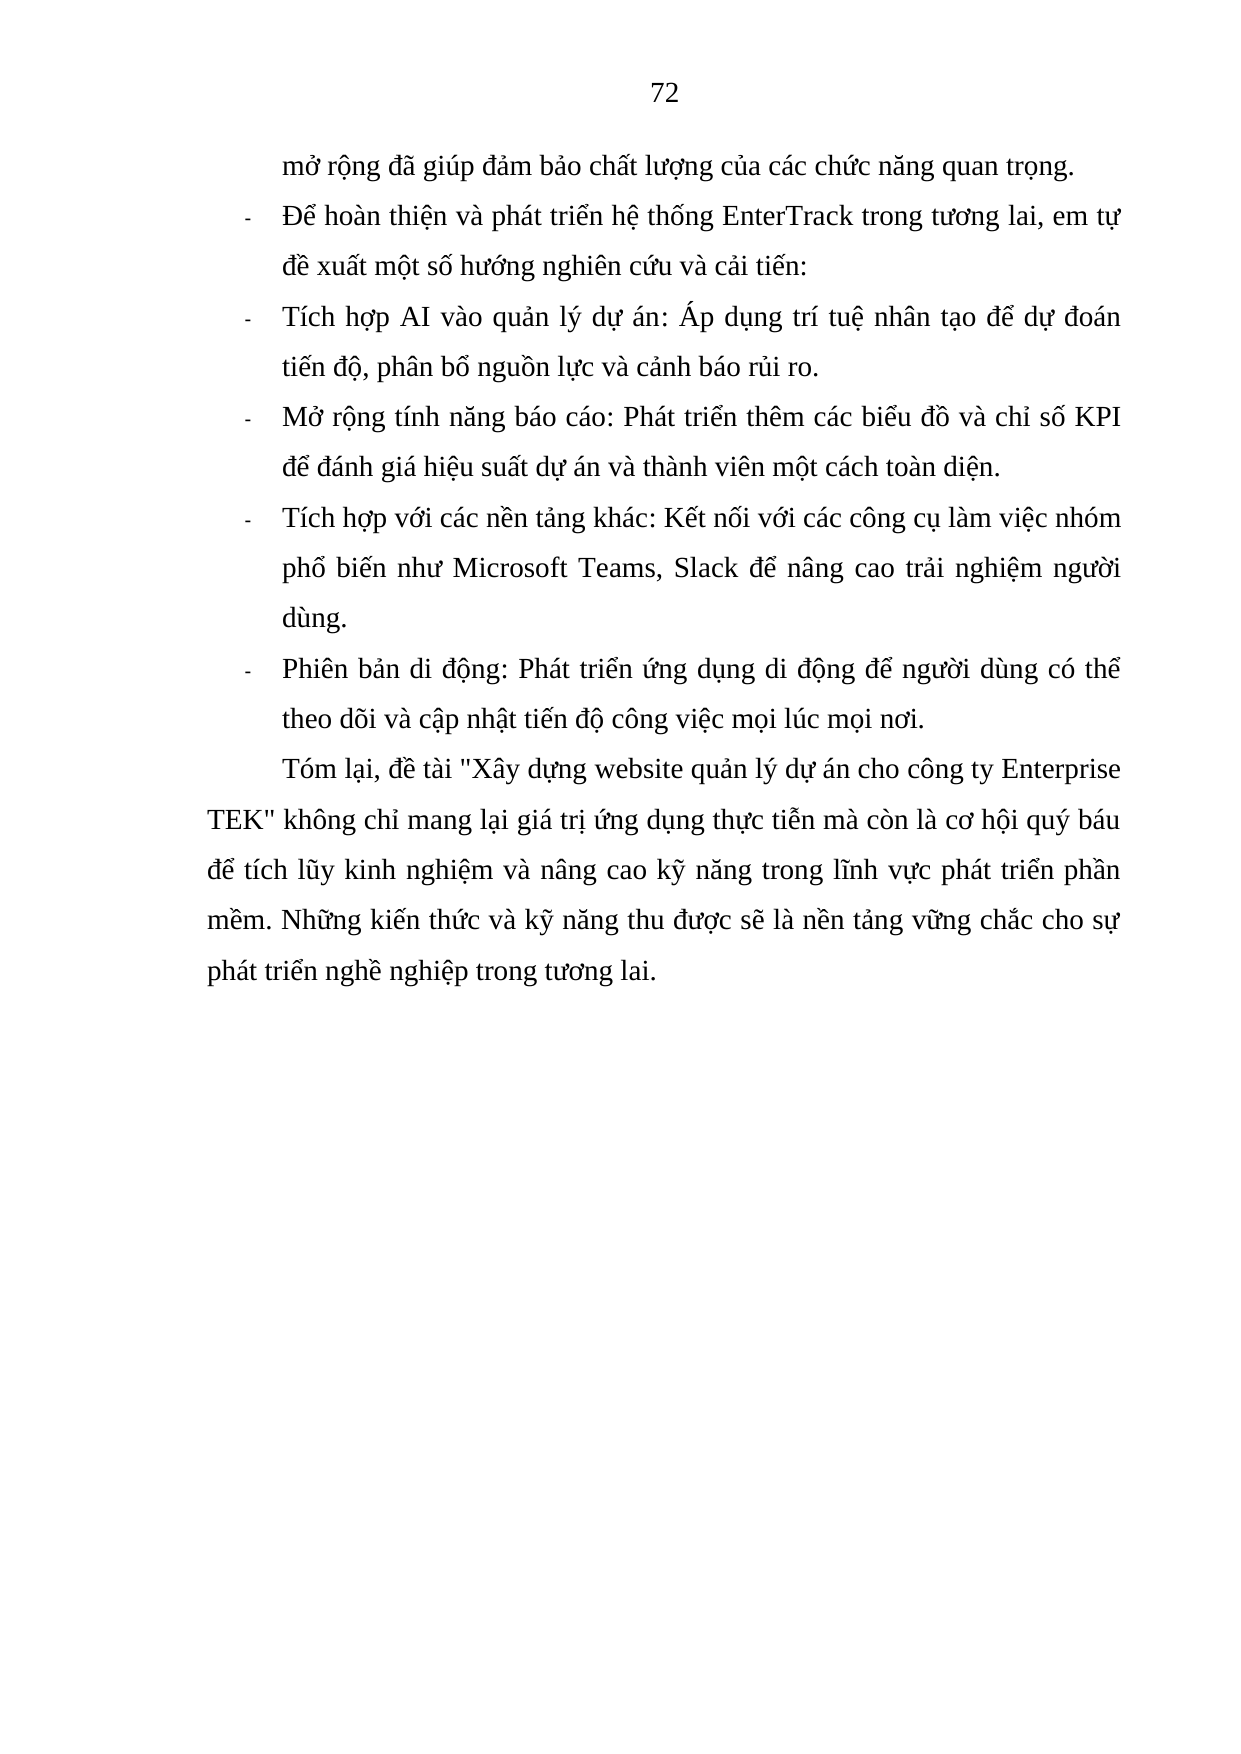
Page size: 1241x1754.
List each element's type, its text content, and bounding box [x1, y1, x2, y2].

text Tóm lại, đề tài "Xây dựng website quản lý dự án cho công ty Enterprise TEK" không chỉ mang lại giá trị ứng dụng thực tiễn mà còn là cơ hội quý báu để tích lũy kinh nghiệm và nâng cao kỹ năng trong lĩnh vực phát triển phần mềm. Những kiến thức và kỹ năng thu được sẽ là nền tảng vững chắc cho sự phát triển nghề nghiệp trong tương lai. [207, 751, 1122, 986]
text Mở rộng tính năng báo cáo: Phát triển thêm các biểu đồ và chỉ số KPI để đánh giá hiệu suất dự án và thành viên một cách toàn diện. [244, 399, 1122, 483]
text Tích hợp với các nền tảng khác: Kết nối với các công cụ làm việc nhóm phổ biến như Microsoft Teams, Slack để nâng cao trải nghiệm người dùng. [244, 500, 1122, 634]
text Tích hợp AI vào quản lý dự án: Áp dụng trí tuệ nhân tạo để dự đoán tiến độ, phân bổ nguồn lực và cảnh báo rủi ro. [244, 299, 1122, 382]
text Để hoàn thiện và phát triển hệ thống EnterTrack trong tương lai, em tự đề xuất một số hướng nghiên cứu và cải tiến: [244, 198, 1122, 282]
text Phiên bản di động: Phát triển ứng dụng di động để người dùng có thể theo dõi và cập nhật tiến độ công việc mọi lúc mọi nơi. [244, 651, 1122, 735]
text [244, 148, 1122, 181]
